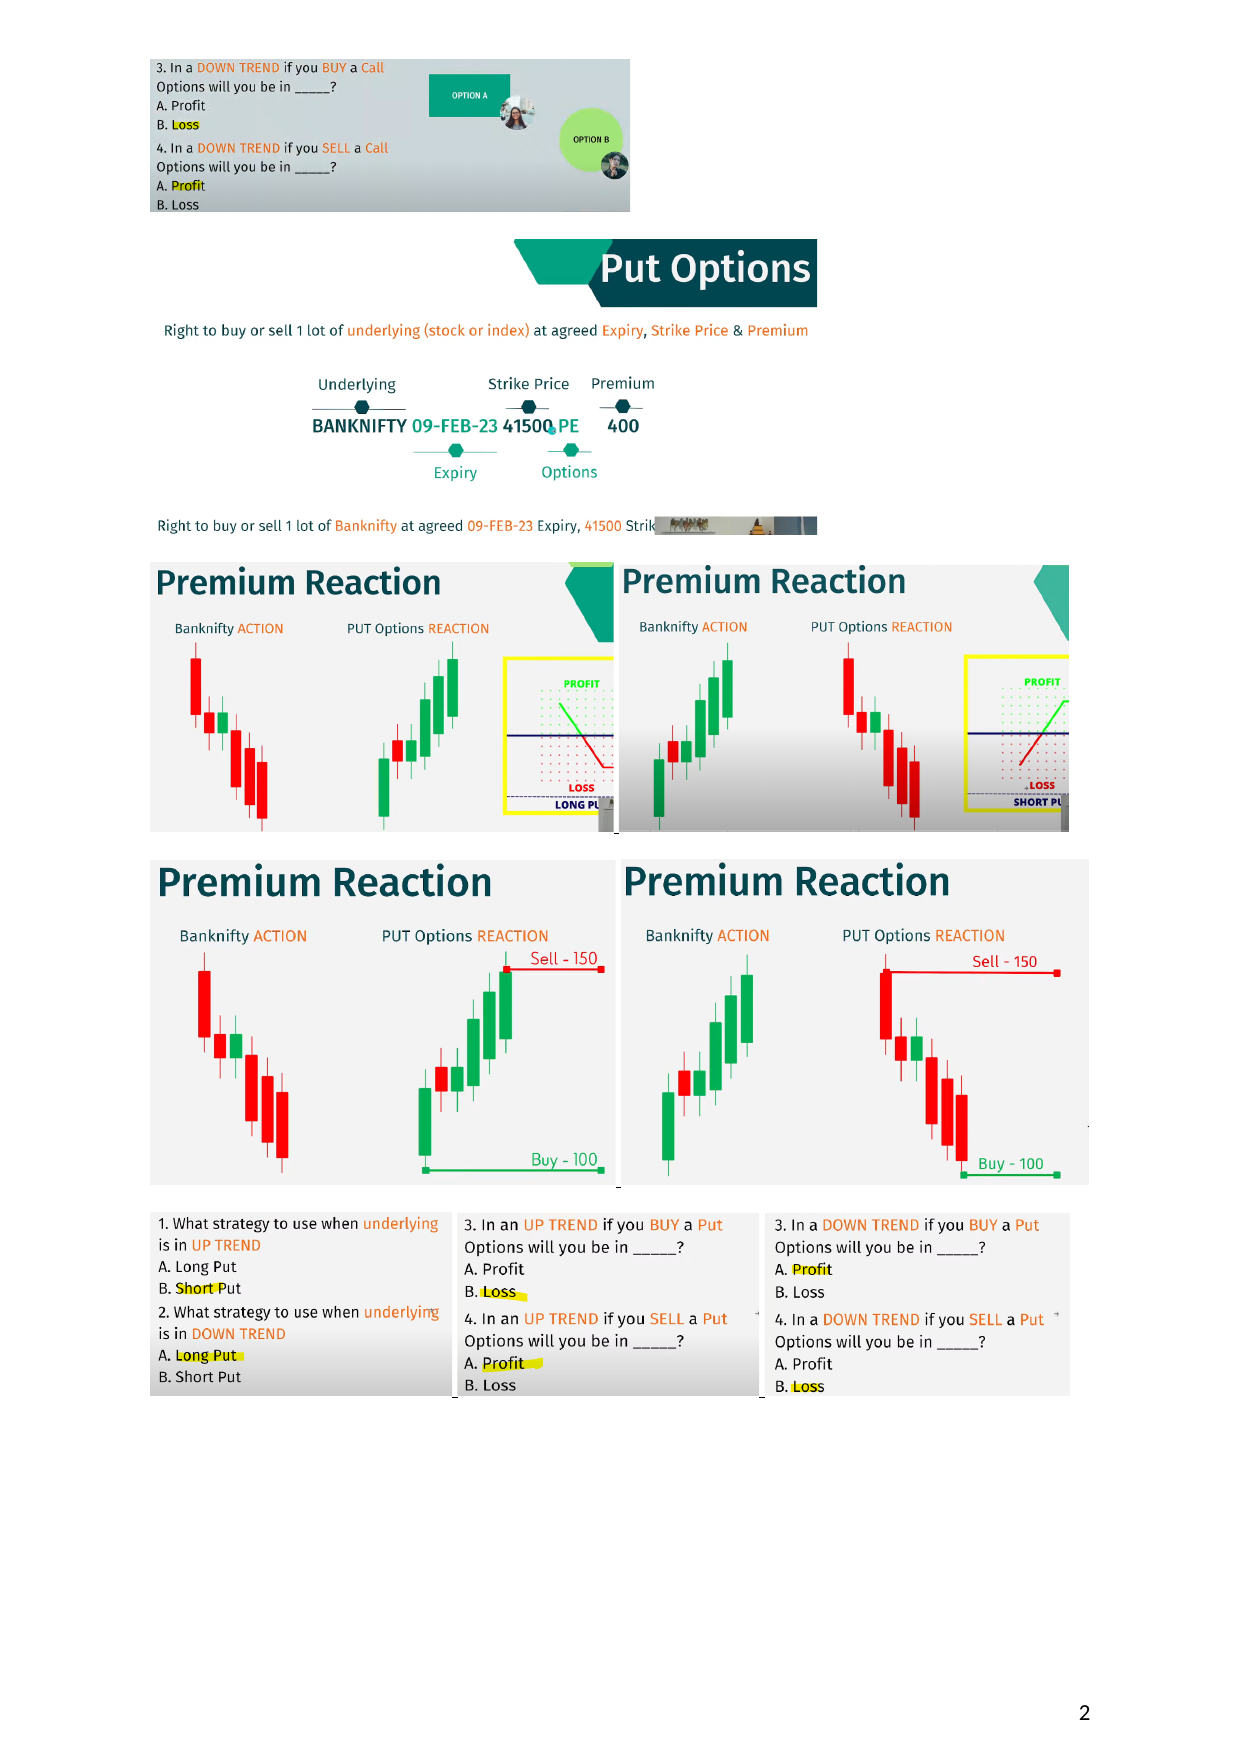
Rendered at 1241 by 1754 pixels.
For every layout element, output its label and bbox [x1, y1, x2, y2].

picture [618, 565, 1069, 832]
picture [150, 59, 630, 212]
picture [150, 239, 818, 535]
picture [764, 1213, 1070, 1396]
picture [150, 860, 616, 1185]
picture [621, 859, 1089, 1185]
picture [150, 1212, 453, 1396]
picture [150, 562, 614, 832]
picture [457, 1213, 760, 1396]
